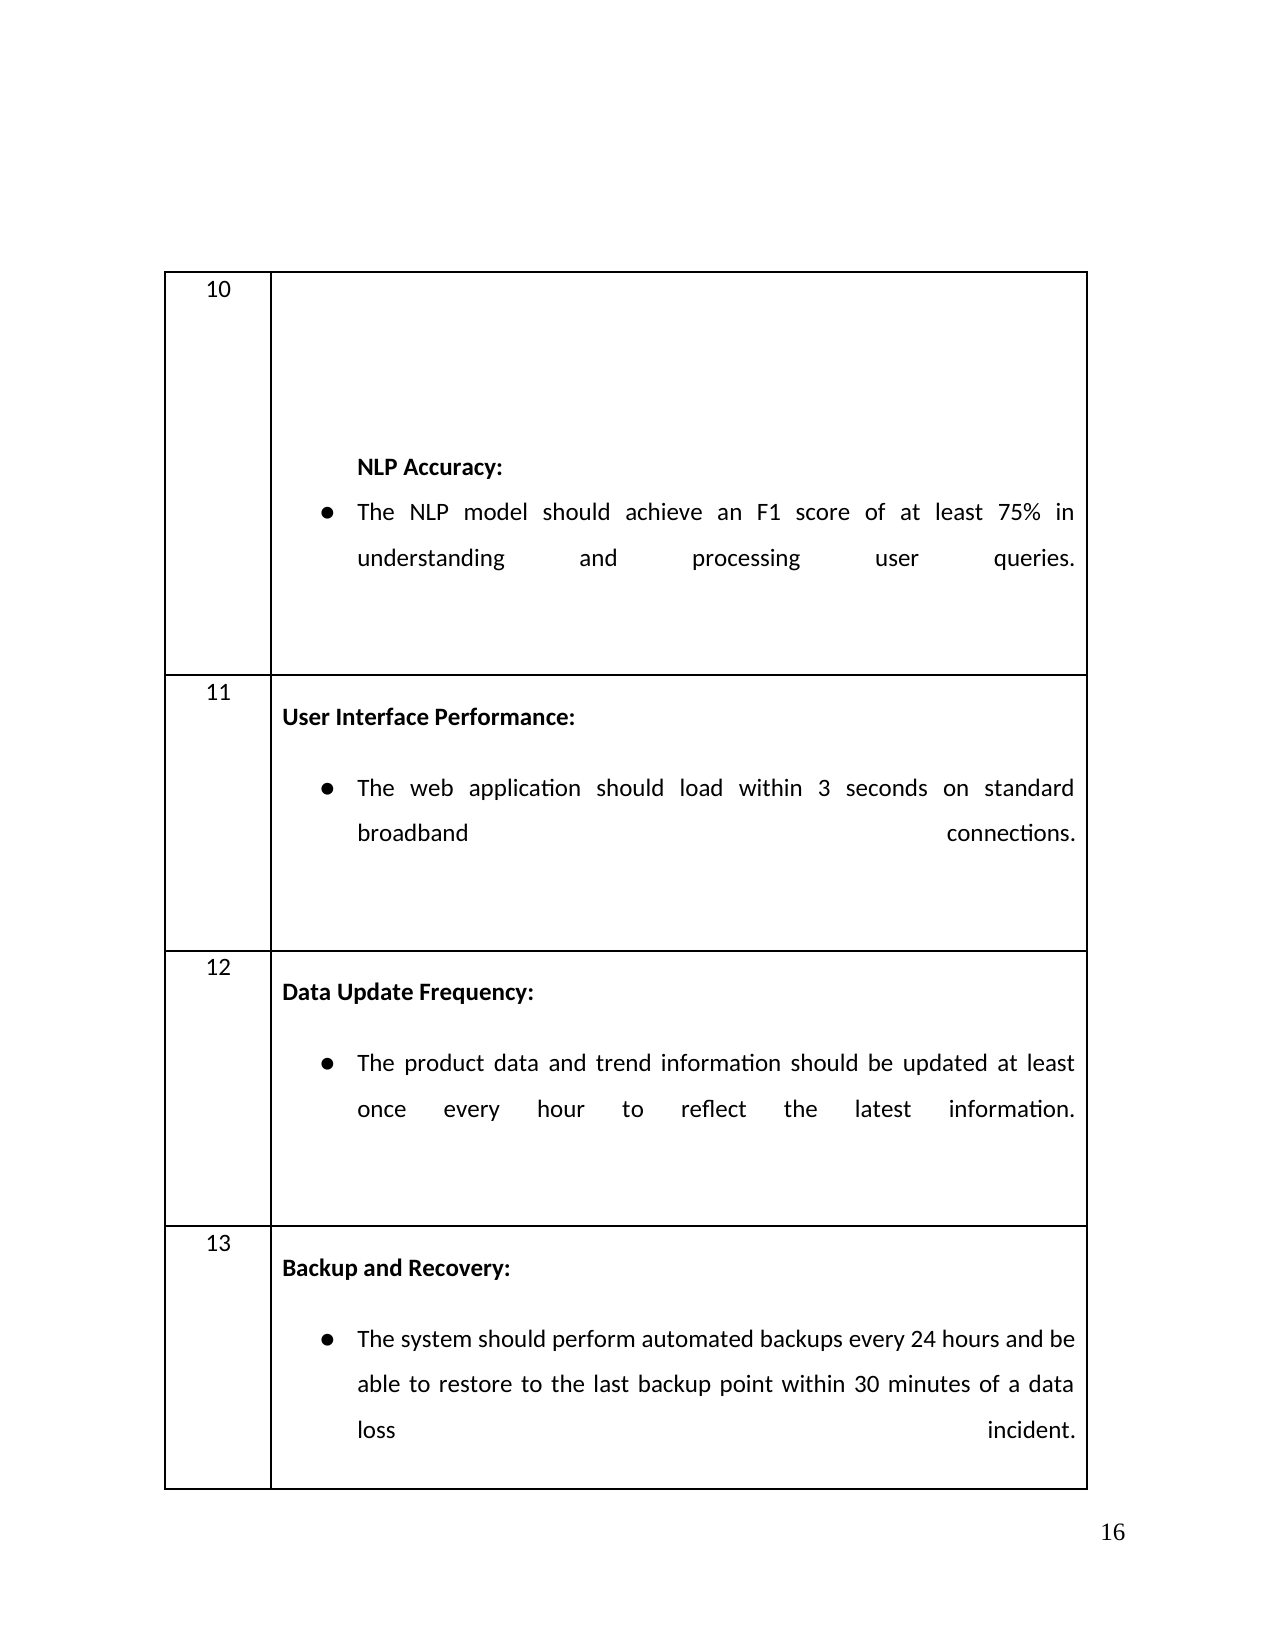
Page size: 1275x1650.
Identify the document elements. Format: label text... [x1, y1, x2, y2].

table_cell User Interface Performance: The web application should load within 3 seconds on standard broadband connections. [272, 676, 1086, 949]
table_cell 13 [166, 1227, 270, 1488]
table_cell 9 10 [166, 273, 270, 674]
table_cell 12 [166, 952, 270, 1225]
table_cell Data Update Frequency: The product data and trend information should be updated at least once every hour to reflect the latest information. [272, 952, 1086, 1225]
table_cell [272, 273, 1086, 674]
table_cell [272, 1227, 1086, 1488]
table_cell 11 [166, 676, 270, 949]
